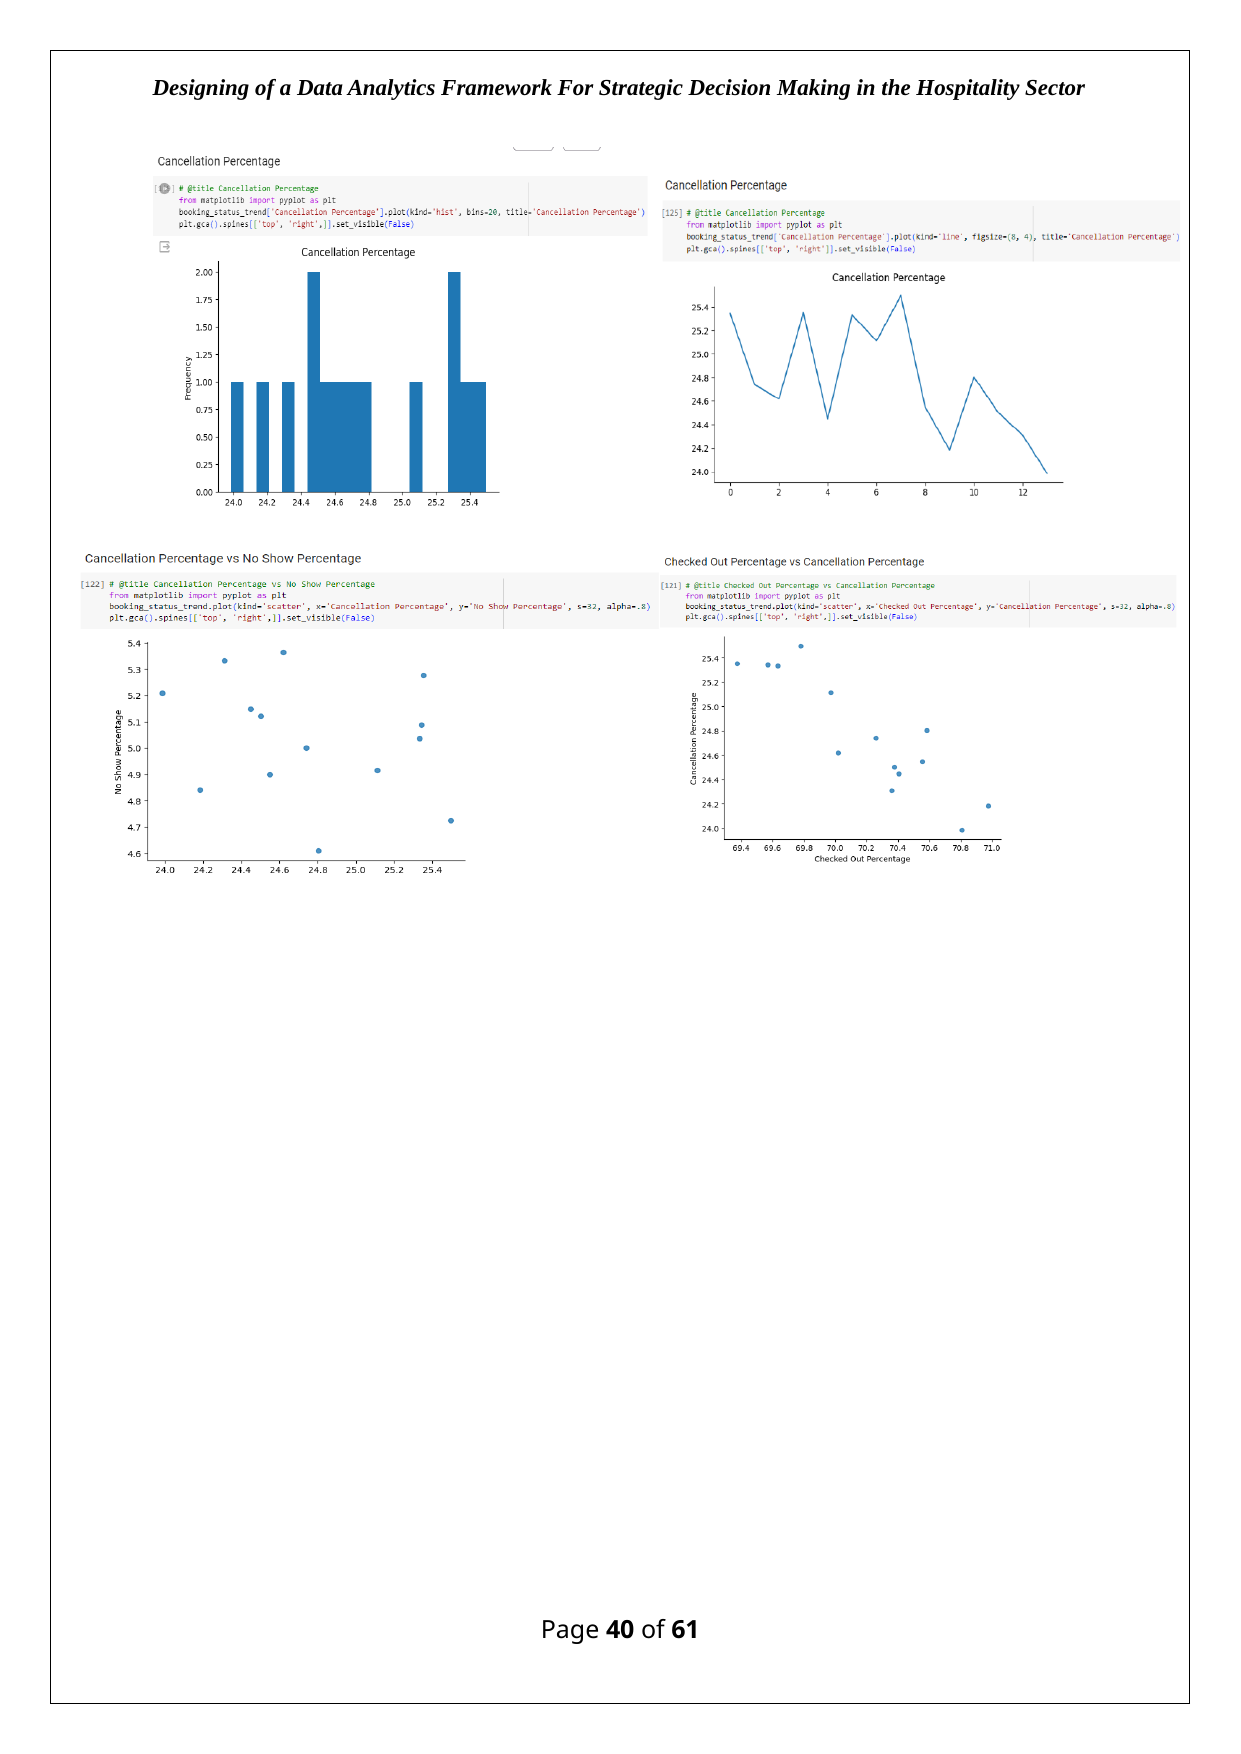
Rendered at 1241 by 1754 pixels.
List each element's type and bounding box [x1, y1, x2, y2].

picture [150, 147, 648, 519]
picture [662, 176, 1180, 502]
picture [80, 552, 1177, 878]
